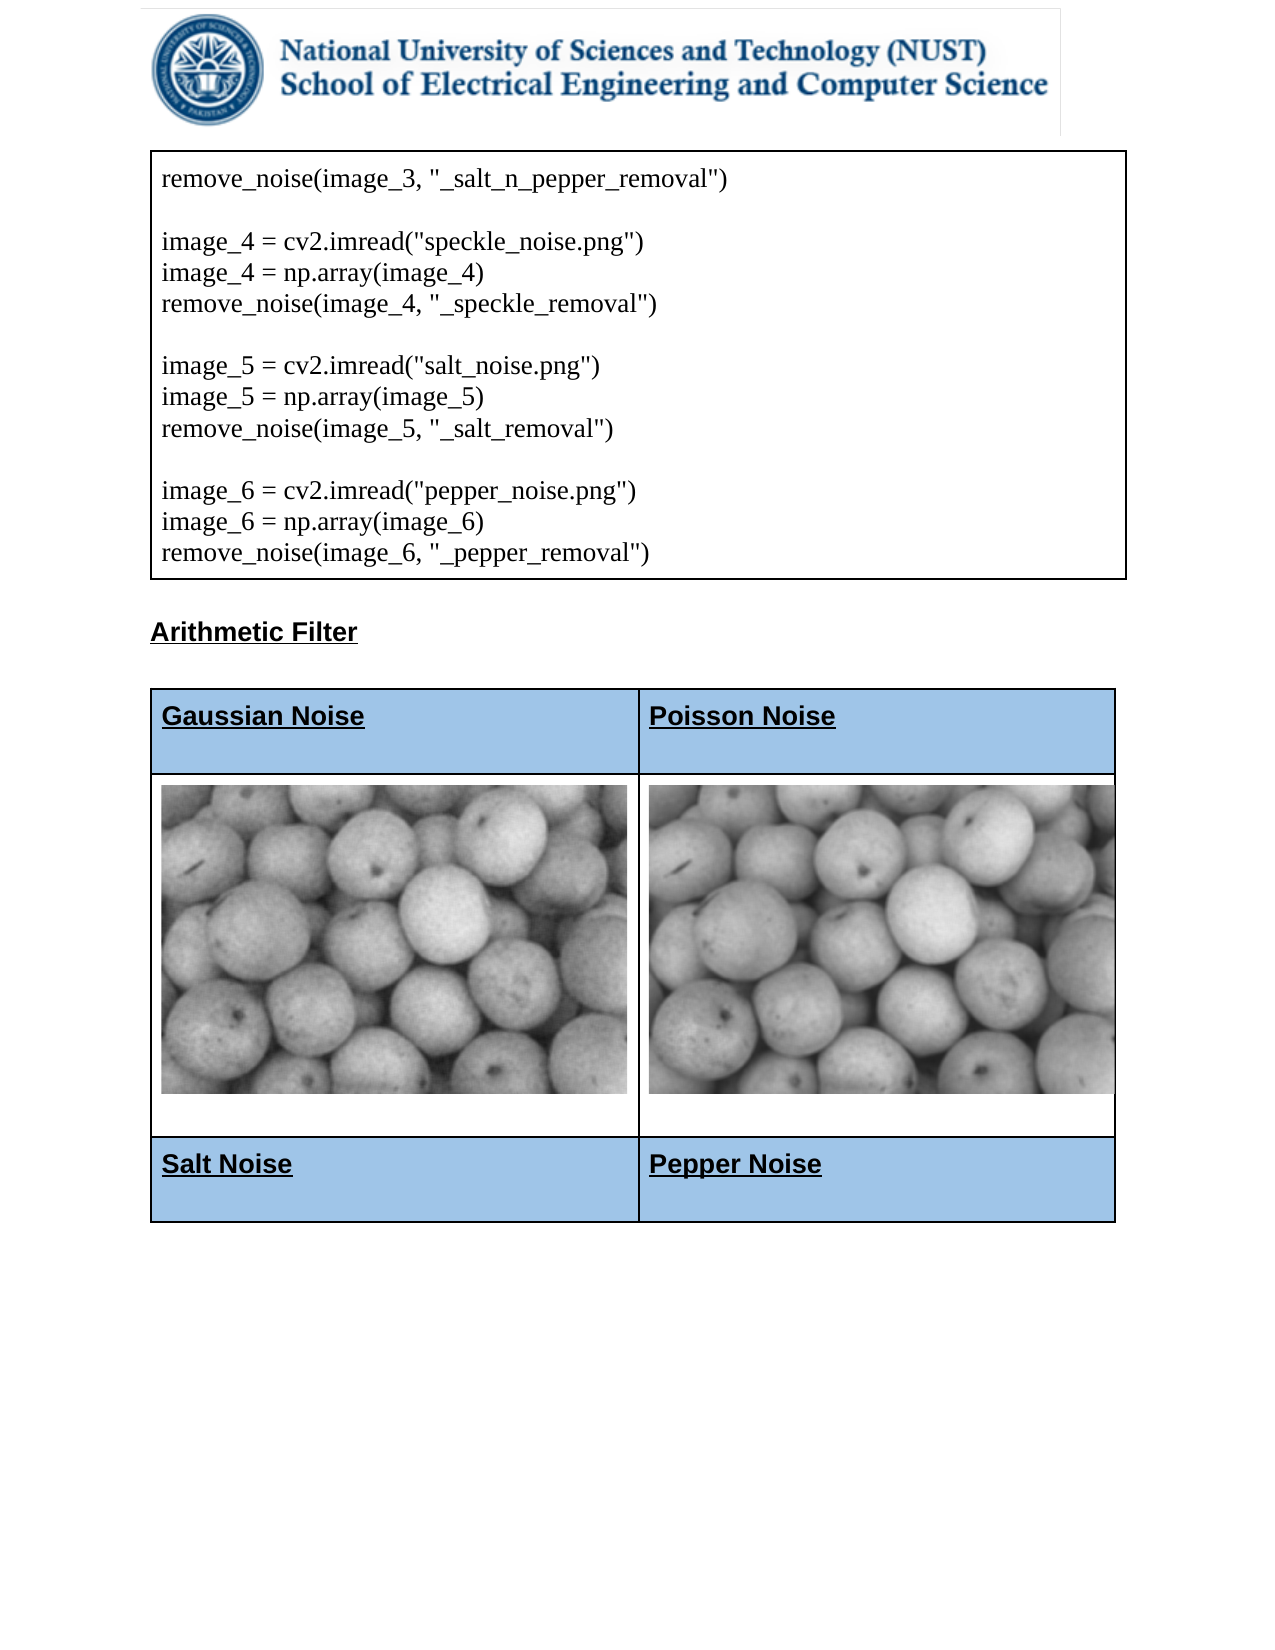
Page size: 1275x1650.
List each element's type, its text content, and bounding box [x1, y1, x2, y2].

table_cell [152, 775, 638, 1136]
table_header Gaussian Noise [152, 690, 638, 773]
picture [161, 785, 628, 1094]
picture [140, 7, 1062, 136]
picture [648, 785, 1115, 1094]
table_cell Salt Noise [152, 1138, 638, 1221]
table_cell [640, 775, 1114, 1136]
text Arithmetic Filter [150, 616, 1125, 647]
table_header Poisson Noise [640, 690, 1114, 773]
table_cell Pepper Noise [640, 1138, 1114, 1221]
